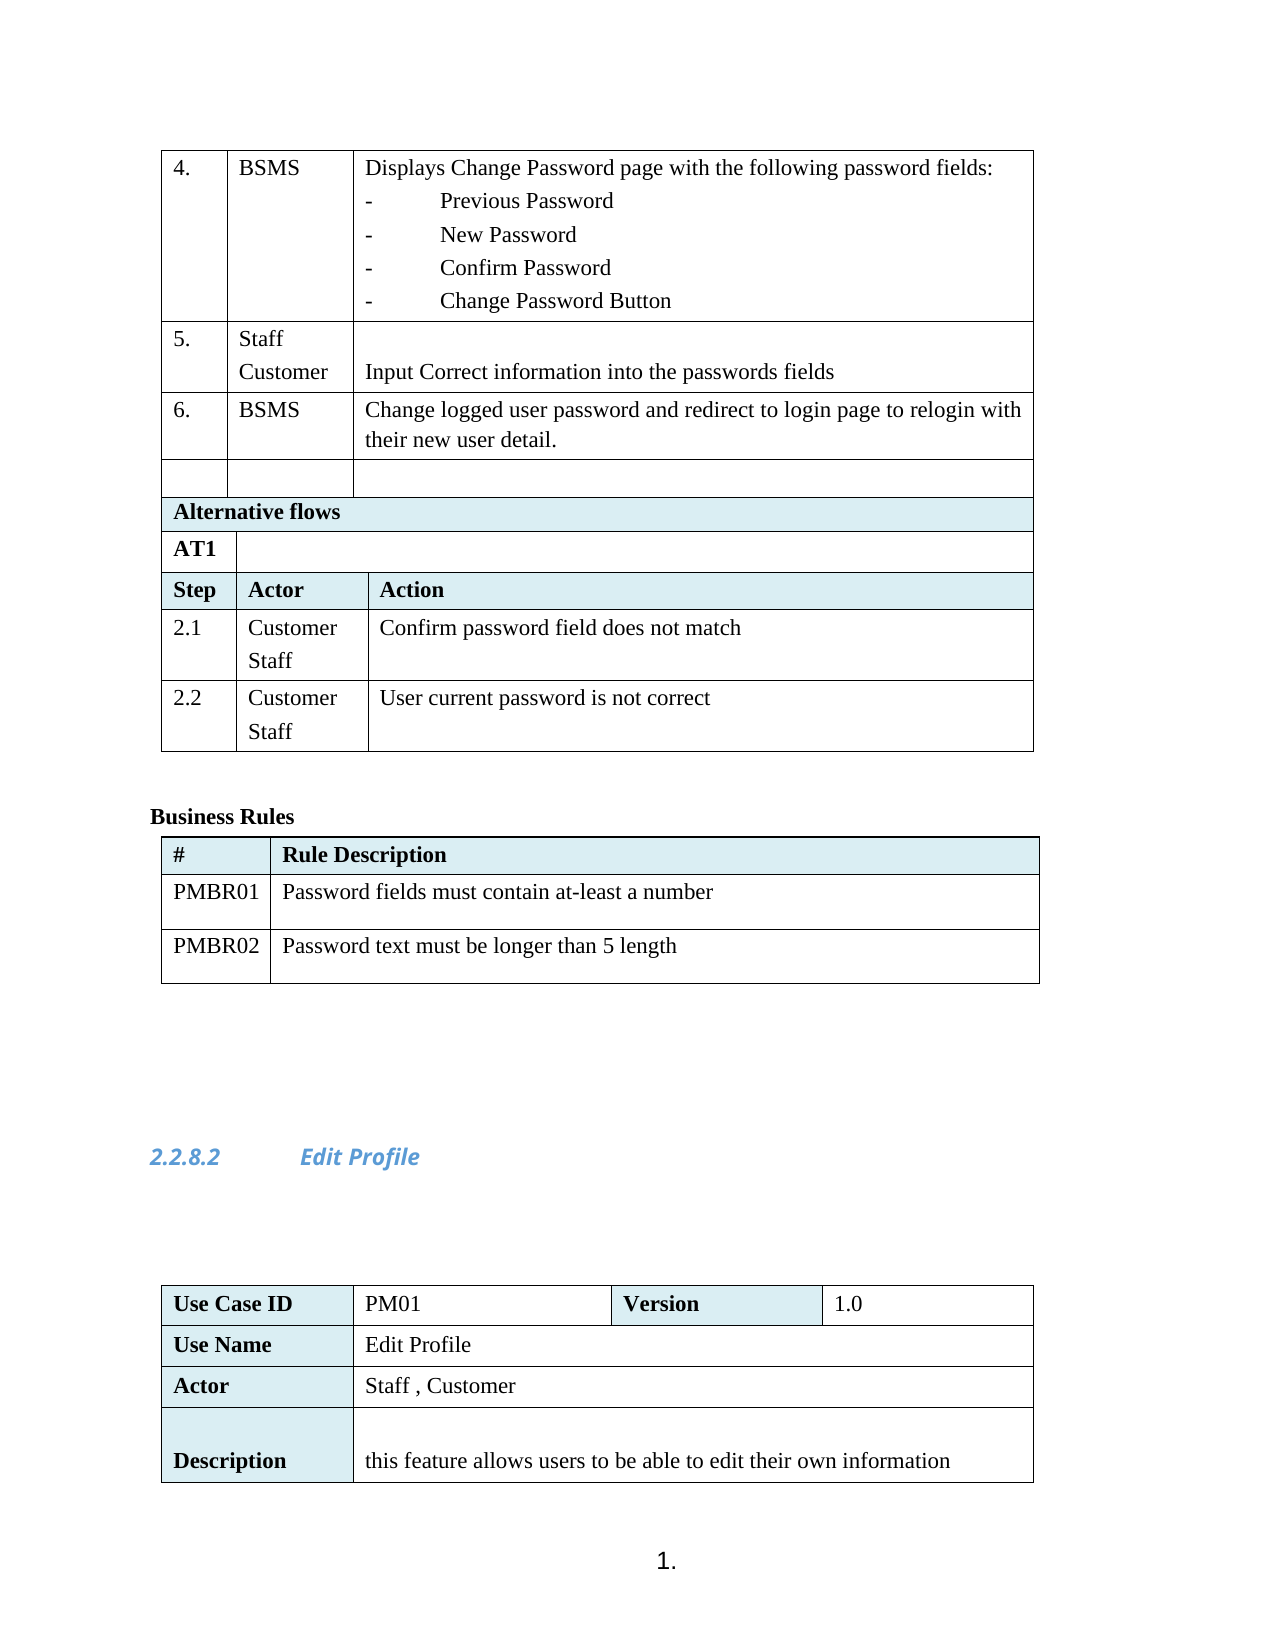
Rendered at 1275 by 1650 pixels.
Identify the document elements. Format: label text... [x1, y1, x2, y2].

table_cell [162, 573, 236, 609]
subtitle Edit Profile [150, 1141, 1125, 1172]
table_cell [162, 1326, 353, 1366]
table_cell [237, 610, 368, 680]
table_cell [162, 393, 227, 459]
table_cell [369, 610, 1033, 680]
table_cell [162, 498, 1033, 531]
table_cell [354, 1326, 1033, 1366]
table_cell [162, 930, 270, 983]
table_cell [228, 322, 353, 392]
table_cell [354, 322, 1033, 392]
text Business Rules [150, 803, 1125, 829]
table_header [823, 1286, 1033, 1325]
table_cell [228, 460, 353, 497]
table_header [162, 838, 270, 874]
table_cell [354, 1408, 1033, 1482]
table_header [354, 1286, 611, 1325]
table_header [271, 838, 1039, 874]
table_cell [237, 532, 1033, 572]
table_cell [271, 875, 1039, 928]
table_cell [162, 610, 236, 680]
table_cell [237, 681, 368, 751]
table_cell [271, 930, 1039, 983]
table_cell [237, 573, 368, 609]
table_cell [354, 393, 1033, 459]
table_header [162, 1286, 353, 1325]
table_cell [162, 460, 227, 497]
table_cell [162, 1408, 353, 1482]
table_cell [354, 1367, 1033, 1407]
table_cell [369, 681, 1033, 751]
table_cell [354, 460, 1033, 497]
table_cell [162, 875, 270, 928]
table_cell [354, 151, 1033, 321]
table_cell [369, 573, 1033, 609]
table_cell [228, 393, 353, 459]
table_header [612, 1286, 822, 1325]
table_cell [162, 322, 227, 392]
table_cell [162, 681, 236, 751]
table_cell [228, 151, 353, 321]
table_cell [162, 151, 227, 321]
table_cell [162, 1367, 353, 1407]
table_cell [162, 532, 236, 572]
